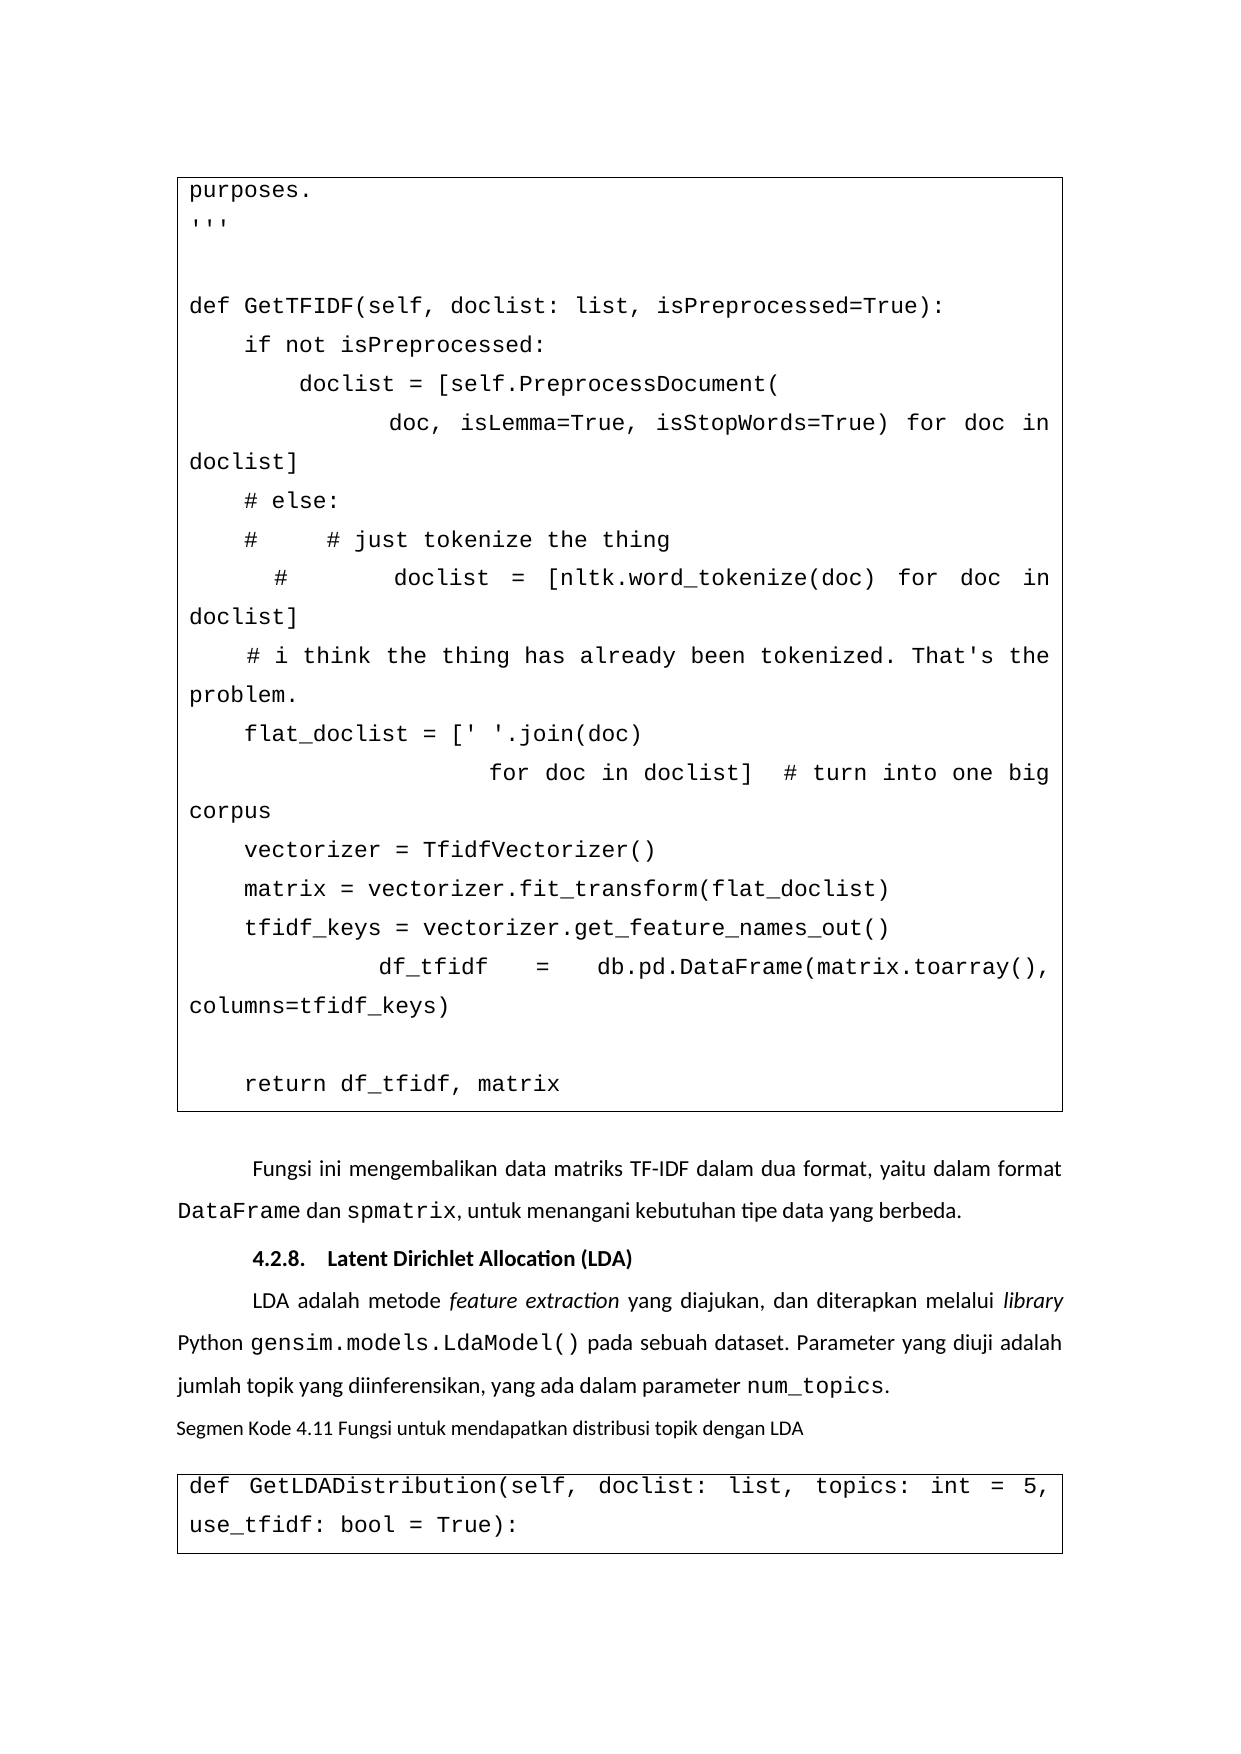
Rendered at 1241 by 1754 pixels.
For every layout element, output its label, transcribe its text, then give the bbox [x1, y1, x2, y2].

text LDA adalah metode feature extraction yang diajukan, dan diterapkan melalui library Python gensim.models.LdaModel() pada sebuah dataset. Parameter yang diuji adalah jumlah topik yang diinferensikan, yang ada dalam parameter num_topics. [177, 1286, 1063, 1400]
subtitle Latent Dirichlet Allocation (LDA) [252, 1244, 1063, 1272]
text Segmen Kode 4.11 Fungsi untuk mendapatkan distribusi topik dengan LDA [176, 1415, 1063, 1440]
text Fungsi ini mengembalikan data matriks TF-IDF dalam dua format, yaitu dalam format DataFrame dan spmatrix, untuk menangani kebutuhan tipe data yang berbeda. [177, 1154, 1063, 1225]
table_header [178, 178, 1062, 1111]
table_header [178, 1475, 1062, 1553]
